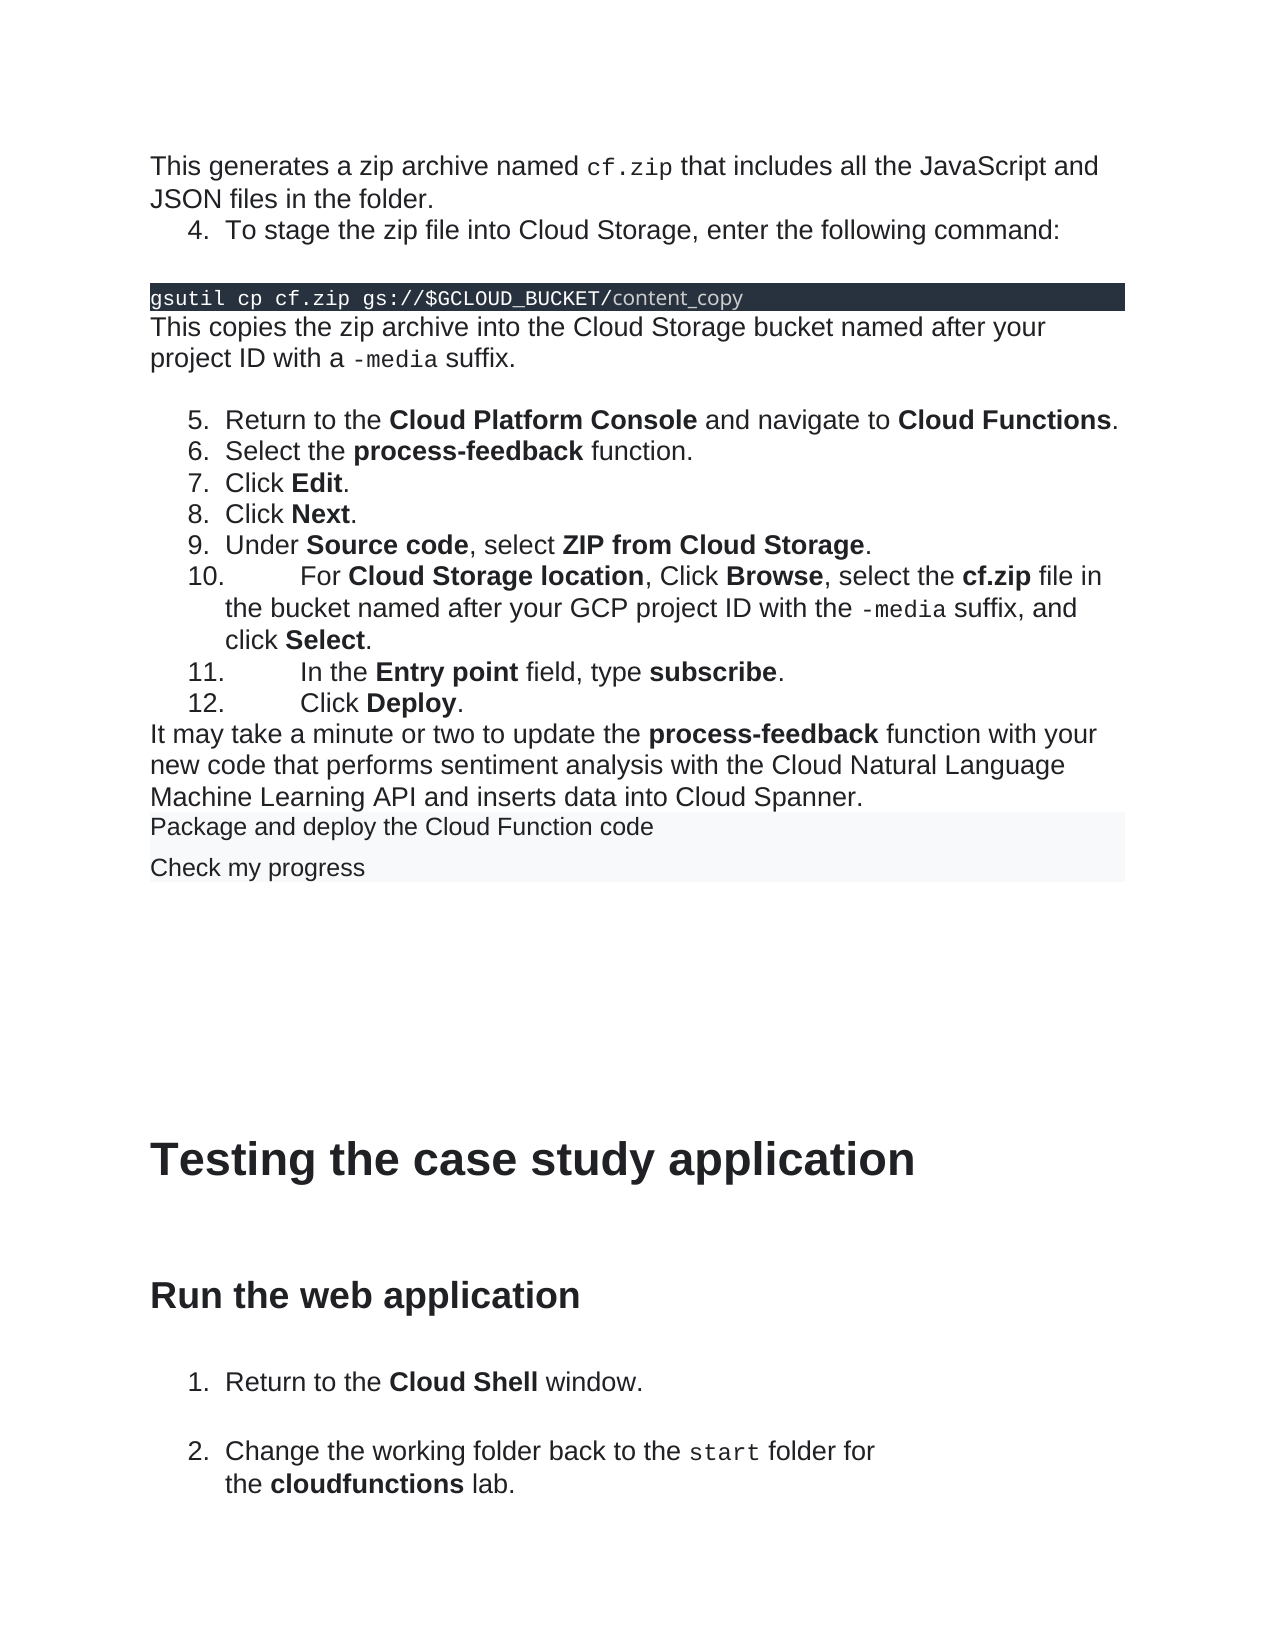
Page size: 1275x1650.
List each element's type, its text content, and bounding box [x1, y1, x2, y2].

list Click Next. [187, 498, 1125, 529]
text Run the web application [150, 1273, 1125, 1316]
list Select the process-feedback function. [187, 435, 1125, 467]
text gsutil cp cf.zip gs://$GCLOUD_BUCKET/content_copy [150, 283, 1125, 311]
list Return to the Cloud Shell window. [187, 1366, 1125, 1398]
list In the Entry point field, type subscribe. [187, 656, 1125, 687]
list Change the working folder back to the start folder for the cloudfunctions lab. [187, 1435, 1125, 1499]
list Return to the Cloud Platform Console and navigate to Cloud Functions. [187, 404, 1125, 435]
text Package and deploy the Cloud Function code [150, 812, 1125, 841]
text This generates a zip archive named cf.zip that includes all the JavaScript and JSON files in the folder. [150, 150, 1125, 214]
list Click Deploy. [187, 687, 1125, 718]
text Check my progress [150, 853, 1125, 882]
list Click Edit. [187, 467, 1125, 498]
list Under Source code, select ZIP from Cloud Storage. [187, 529, 1125, 560]
text This copies the zip archive into the Cloud Storage bucket named after your project ID with a -media suffix. [150, 311, 1125, 375]
list For Cloud Storage location, Click Browse, select the cf.zip file in the bucket named after your GCP project ID with the -media suffix, and click Select. [187, 560, 1125, 656]
text Testing the case study application [150, 1132, 1125, 1186]
list To stage the zip file into Cloud Storage, enter the following command: [187, 214, 1125, 245]
text It may take a minute or two to update the process-feedback function with your new code that performs sentiment analysis with the Cloud Natural Language Machine Learning API and inserts data into Cloud Spanner. [150, 718, 1125, 812]
